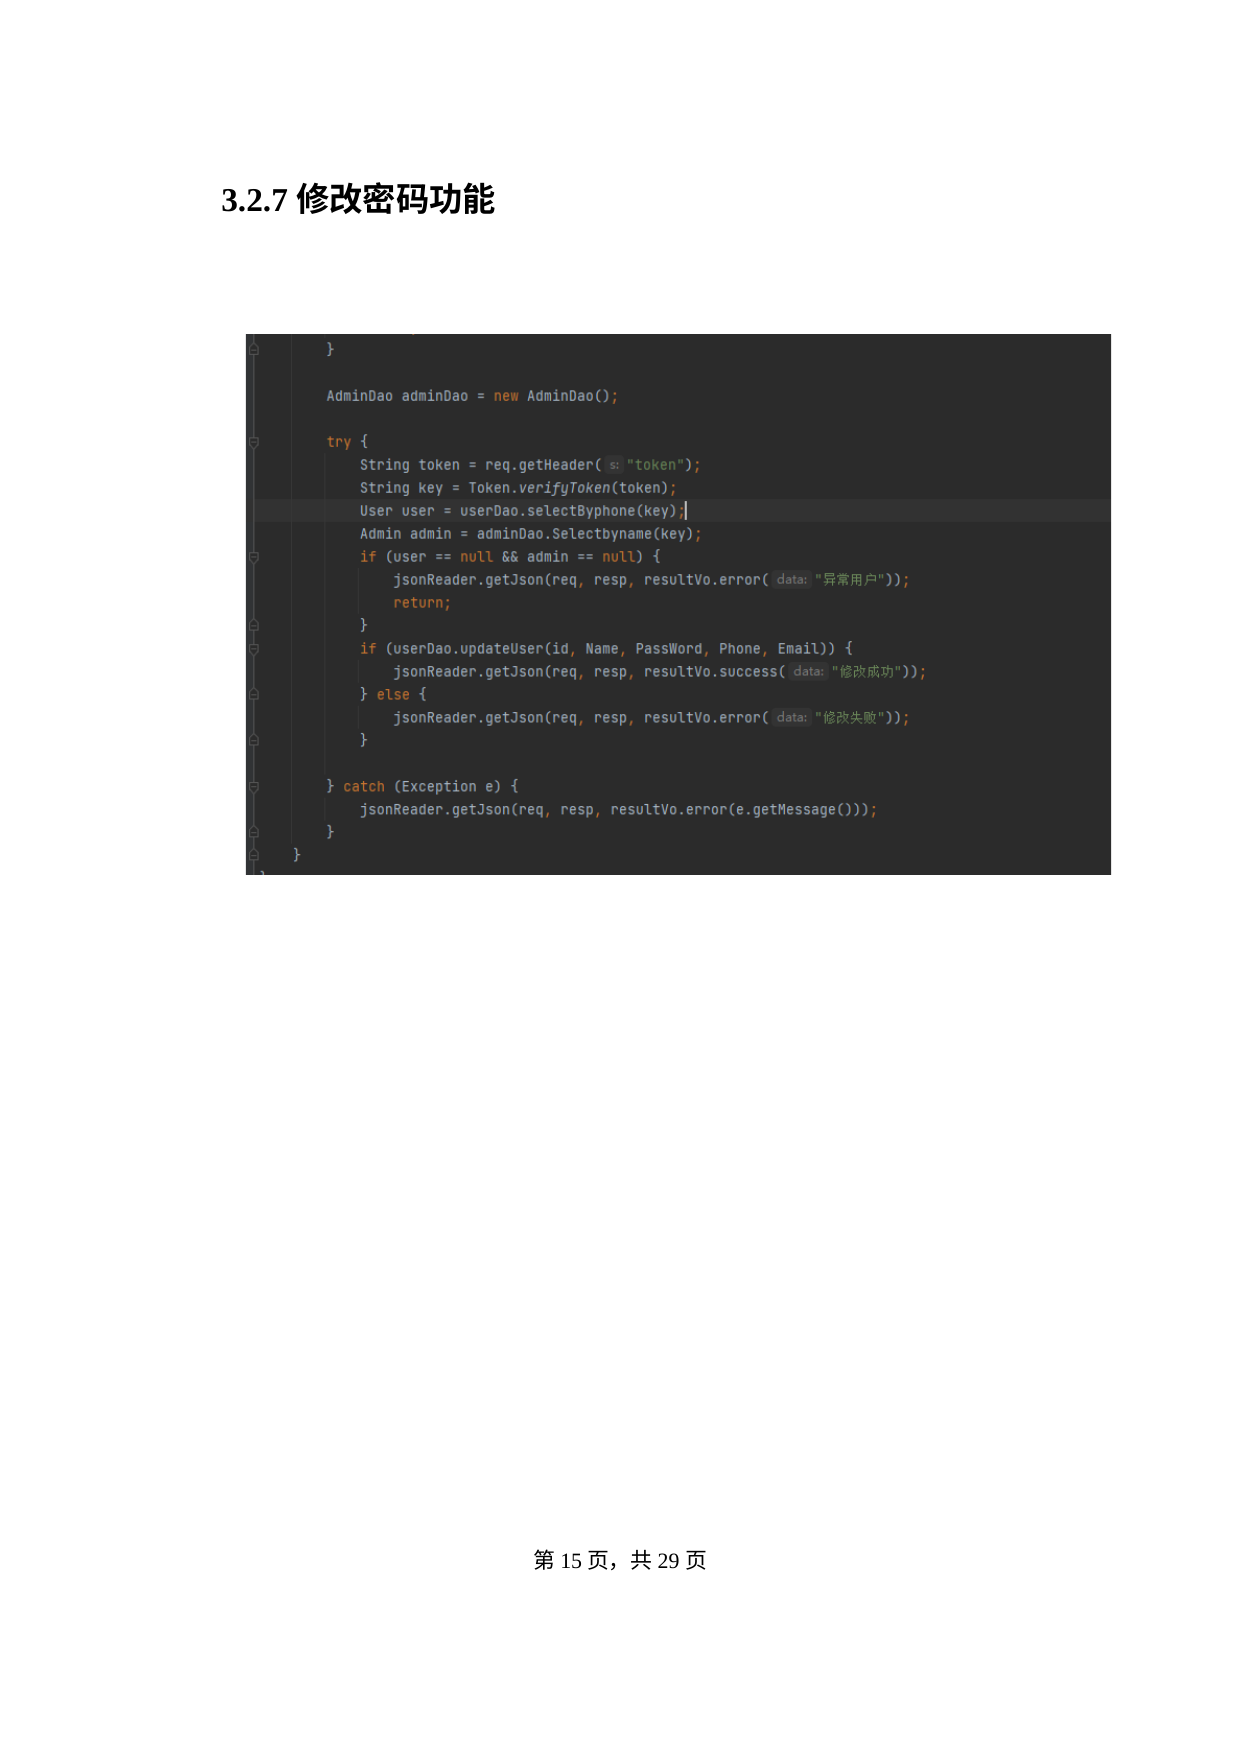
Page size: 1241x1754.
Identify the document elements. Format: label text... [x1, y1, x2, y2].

picture [245, 334, 1112, 875]
text 3.2.7 修改密码功能 [187, 164, 1053, 229]
